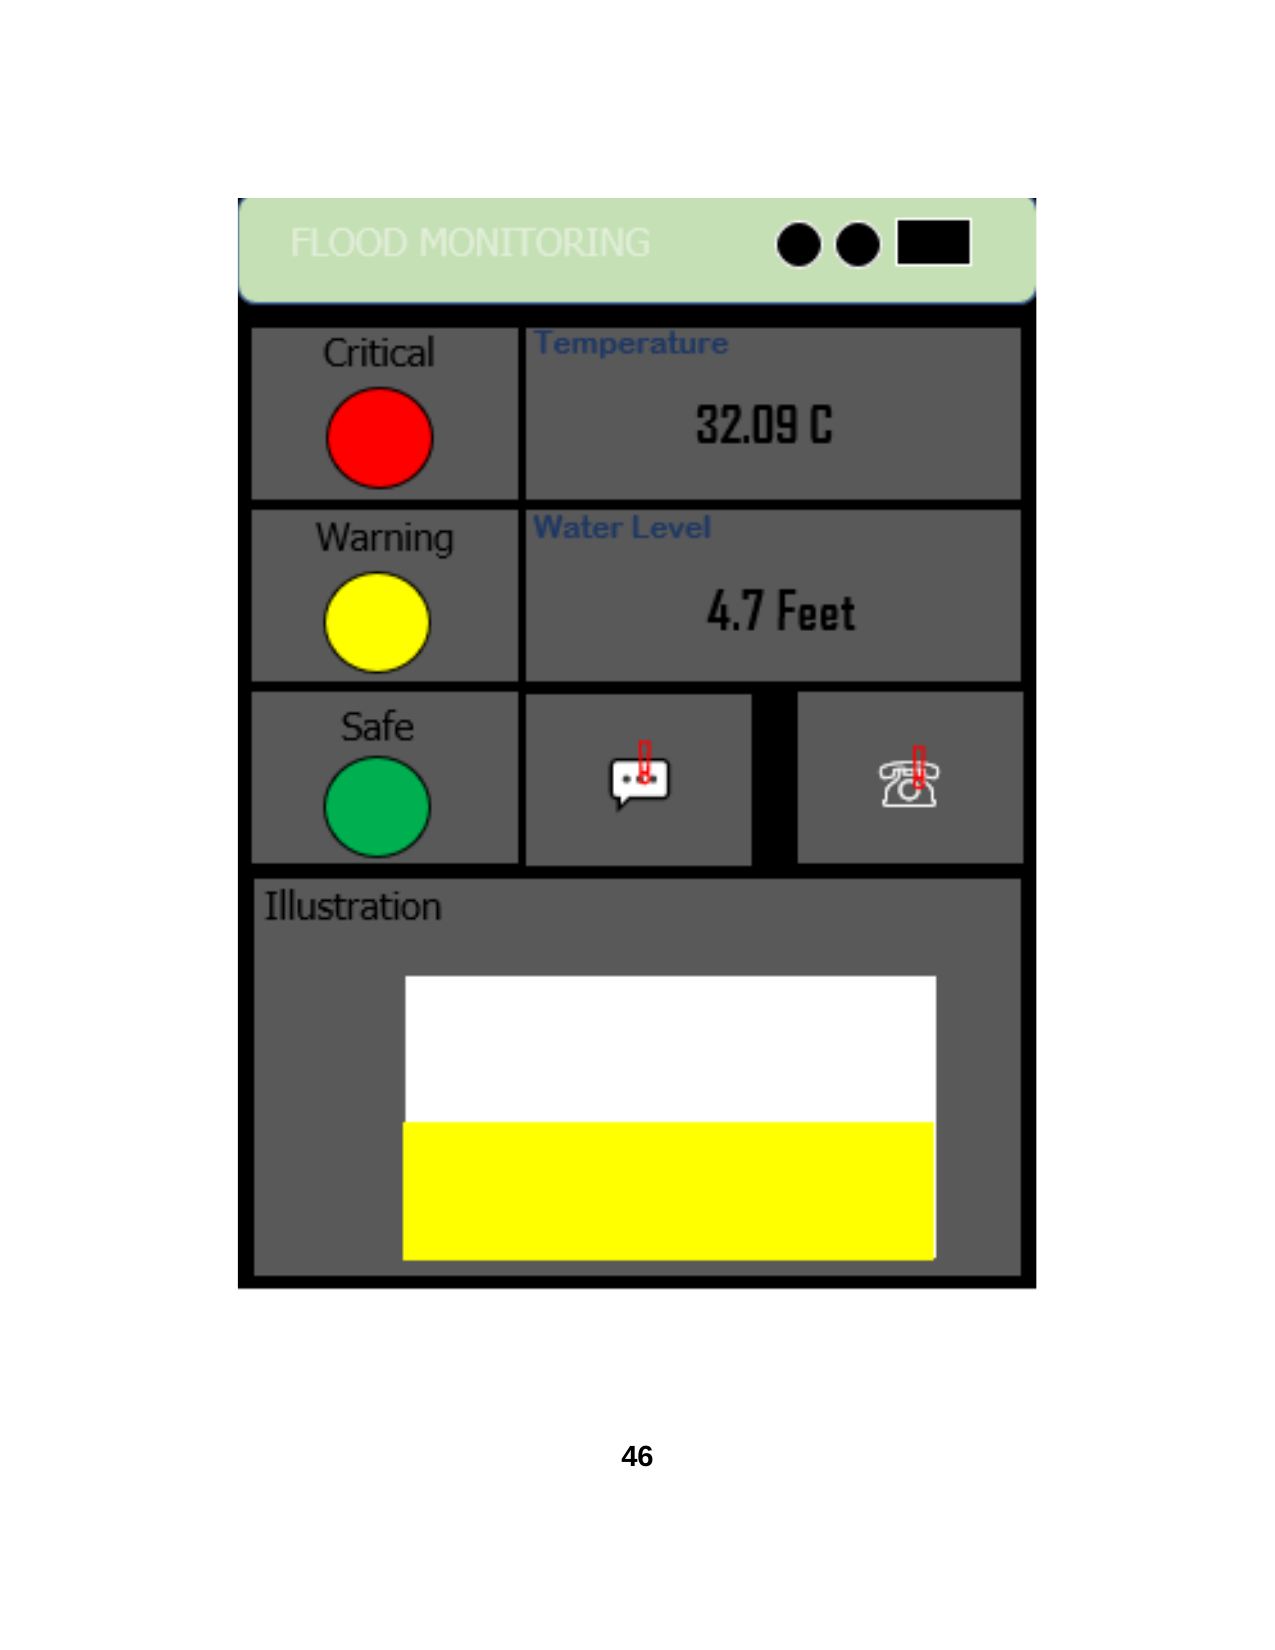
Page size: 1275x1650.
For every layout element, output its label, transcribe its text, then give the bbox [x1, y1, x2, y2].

picture [237, 198, 1037, 1292]
text 46 [148, 1439, 1126, 1472]
